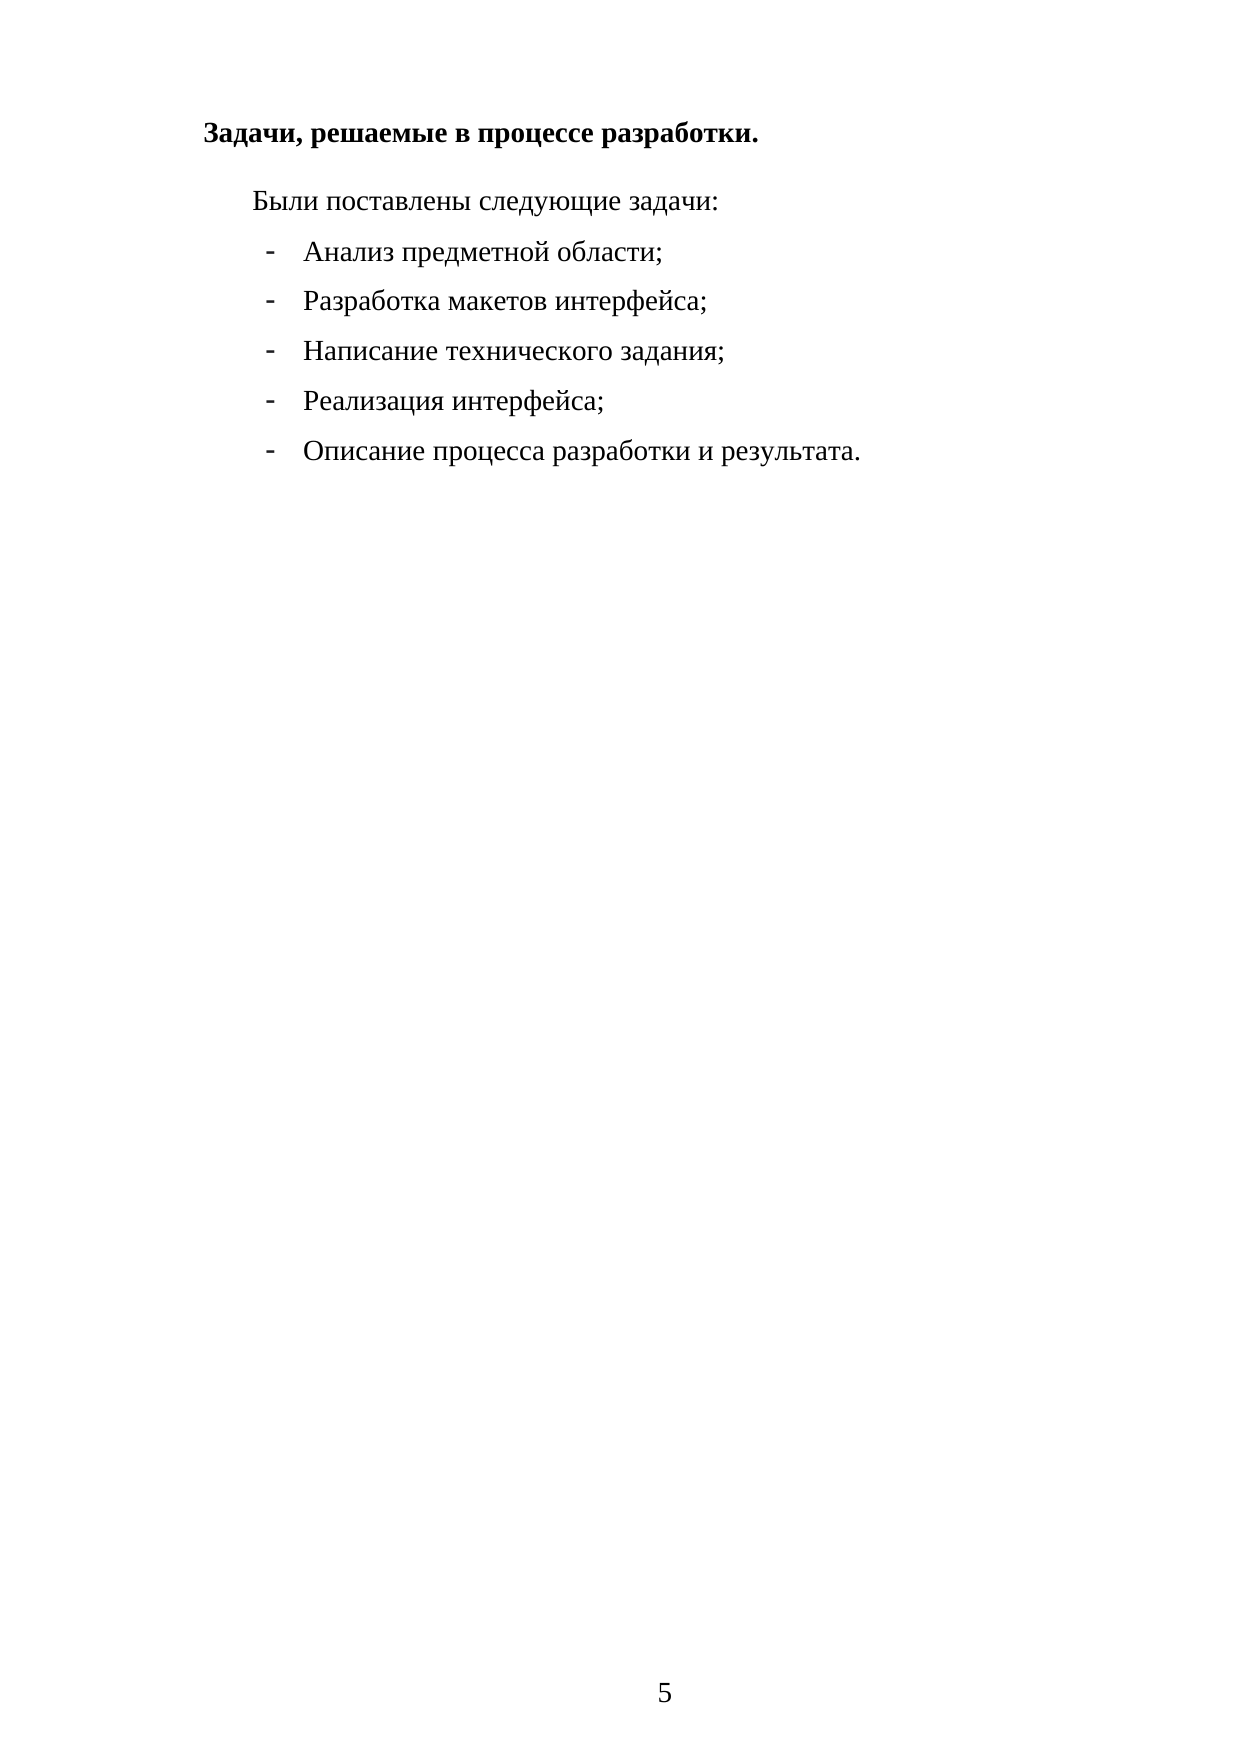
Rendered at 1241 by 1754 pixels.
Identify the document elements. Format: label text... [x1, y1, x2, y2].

text Задачи, решаемые в процессе разработки. [152, 115, 1184, 149]
list Написание технического задания; [265, 333, 1184, 367]
list Реализация интерфейса; [265, 383, 1184, 417]
list Описание процесса разработки и результата. [265, 433, 1184, 467]
text Были поставлены следующие задачи: [252, 183, 1184, 216]
list Анализ предметной области; [265, 234, 1184, 267]
list Разработка макетов интерфейса; [265, 283, 1184, 317]
